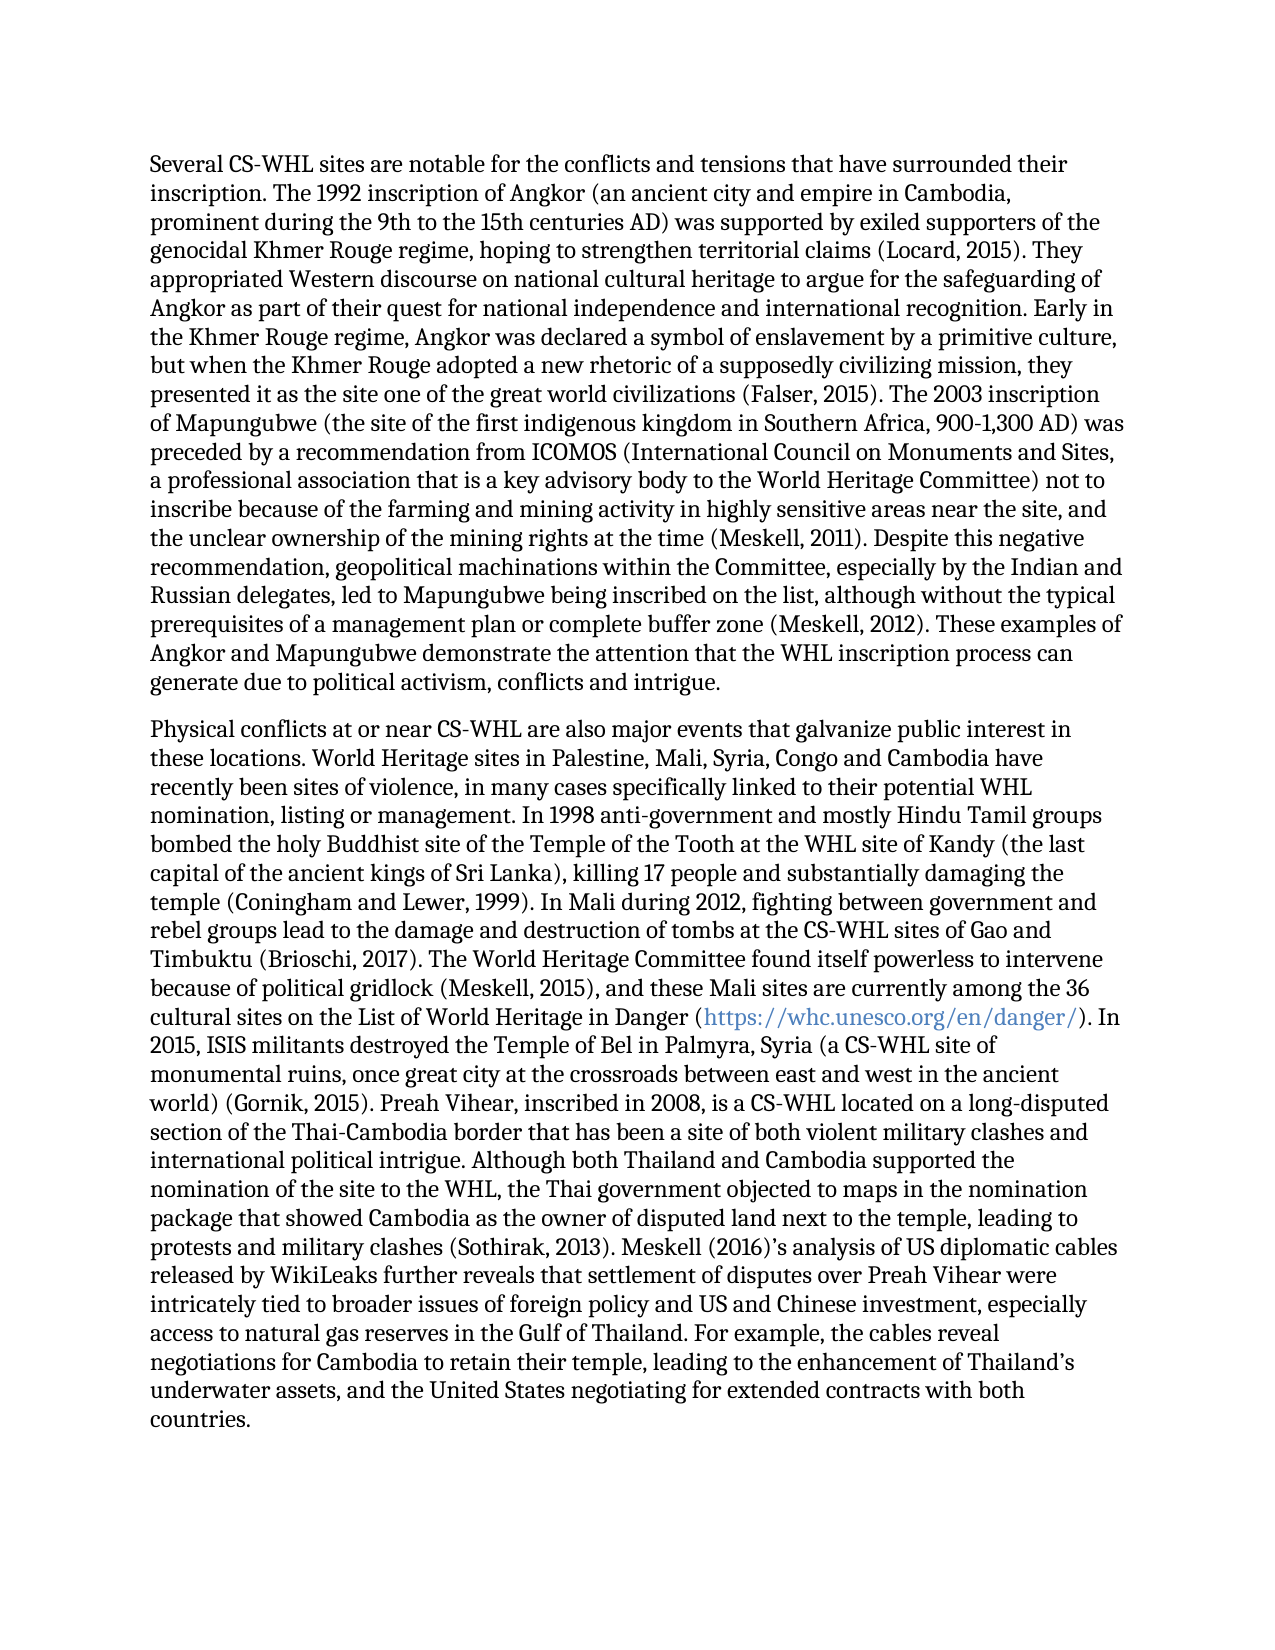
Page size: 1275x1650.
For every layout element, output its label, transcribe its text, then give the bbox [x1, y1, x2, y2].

text Several CS-WHL sites are notable for the conflicts and tensions that have surrounded their inscription. The 1992 inscription of Angkor (an ancient city and empire in Cambodia, prominent during the 9th to the 15th centuries AD) was supported by exiled supporters of the genocidal Khmer Rouge regime, hoping to strengthen territorial claims (Locard, 2015). They appropriated Western discourse on national cultural heritage to argue for the safeguarding of Angkor as part of their quest for national independence and international recognition. Early in the Khmer Rouge regime, Angkor was declared a symbol of enslavement by a primitive culture, but when the Khmer Rouge adopted a new rhetoric of a supposedly civilizing mission, they presented it as the site one of the great world civilizations (Falser, 2015). The 2003 inscription of Mapungubwe (the site of the first indigenous kingdom in Southern Africa, 900-1,300 AD) was preceded by a recommendation from ICOMOS (International Council on Monuments and Sites, a professional association that is a key advisory body to the World Heritage Committee) not to inscribe because of the farming and mining activity in highly sensitive areas near the site, and the unclear ownership of the mining rights at the time (Meskell, 2011). Despite this negative recommendation, geopolitical machinations within the Committee, especially by the Indian and Russian delegates, led to Mapungubwe being inscribed on the list, although without the typical prerequisites of a management plan or complete buffer zone (Meskell, 2012). These examples of Angkor and Mapungubwe demonstrate the attention that the WHL inscription process can generate due to political activism, conflicts and intrigue. [150, 150, 1125, 696]
text Physical conflicts at or near CS-WHL are also major events that galvanize public interest in these locations. World Heritage sites in Palestine, Mali, Syria, Congo and Cambodia have recently been sites of violence, in many cases specifically linked to their potential WHL nomination, listing or management. In 1998 anti-government and mostly Hindu Tamil groups bombed the holy Buddhist site of the Temple of the Tooth at the WHL site of Kandy (the last capital of the ancient kings of Sri Lanka), killing 17 people and substantially damaging the temple (Coningham and Lewer, 1999). In Mali during 2012, fighting between government and rebel groups lead to the damage and destruction of tombs at the CS-WHL sites of Gao and Timbuktu (Brioschi, 2017). The World Heritage Committee found itself powerless to intervene because of political gridlock (Meskell, 2015), and these Mali sites are currently among the 36 cultural sites on the List of World Heritage in Danger (https://whc.unesco.org/en/danger/). In 2015, ISIS militants destroyed the Temple of Bel in Palmyra, Syria (a CS-WHL site of monumental ruins, once great city at the crossroads between east and west in the ancient world) (Gornik, 2015). Preah Vihear, inscribed in 2008, is a CS-WHL located on a long-disputed section of the Thai-Cambodia border that has been a site of both violent military clashes and international political intrigue. Although both Thailand and Cambodia supported the nomination of the site to the WHL, the Thai government objected to maps in the nomination package that showed Cambodia as the owner of disputed land next to the temple, leading to protests and military clashes (Sothirak, 2013). Meskell (2016)’s analysis of US diplomatic cables released by WikiLeaks further reveals that settlement of disputes over Preah Vihear were intricately tied to broader issues of foreign policy and US and Chinese investment, especially access to natural gas reserves in the Gulf of Thailand. For example, the cables reveal negotiations for Cambodia to retain their temple, leading to the enhancement of Thailand’s underwater assets, and the United States negotiating for extended contracts with both countries. [150, 715, 1125, 1434]
